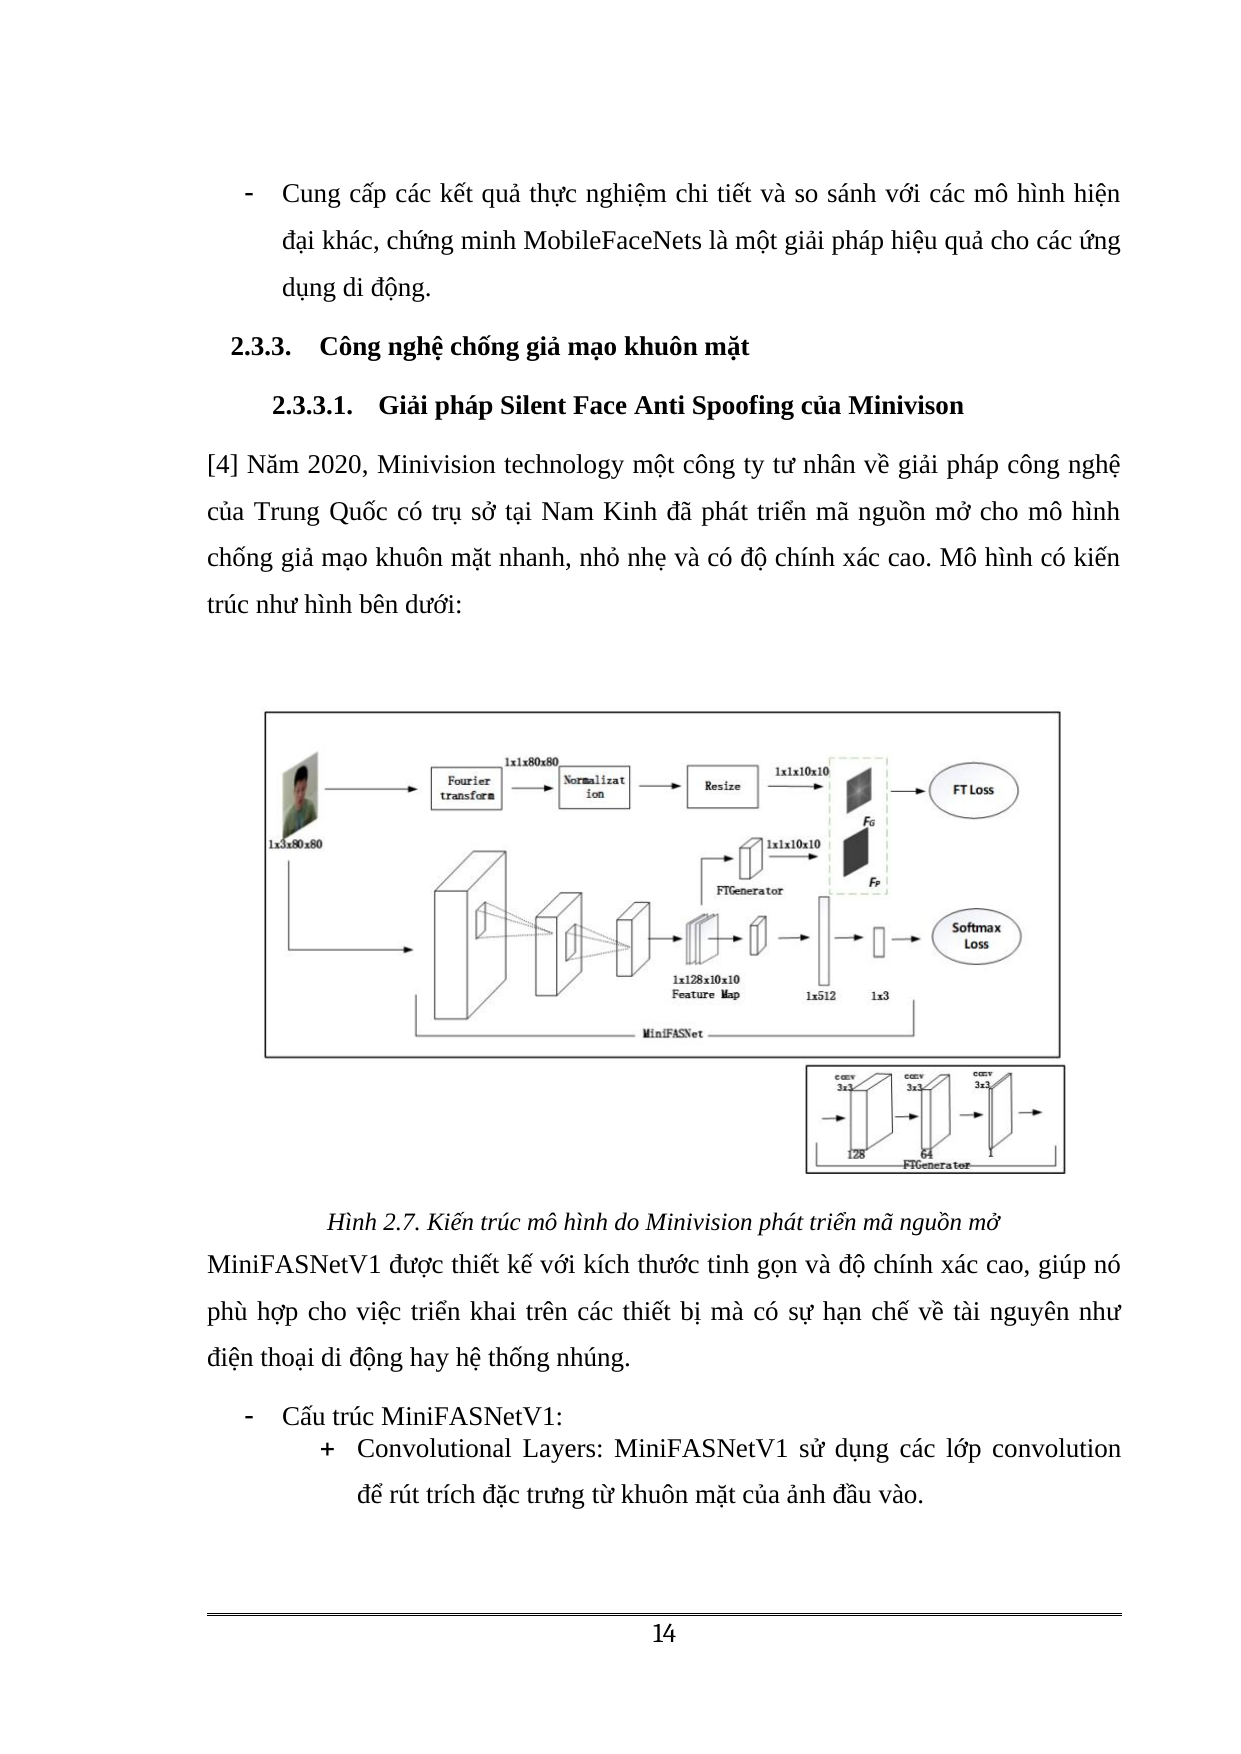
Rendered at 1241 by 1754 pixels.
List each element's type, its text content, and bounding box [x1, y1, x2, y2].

list Cung cấp các kết quả thực nghiệm chi tiết và so sánh với các mô hình hiện đại khác, chứng minh MobileFaceNets là một giải pháp hiệu quả cho các ứng dụng di động. [244, 177, 1122, 302]
subtitle Công nghệ chống giả mạo khuôn mặt [230, 330, 1122, 361]
text MiniFASNetV1 được thiết kế với kích thước tinh gọn và độ chính xác cao, giúp nó phù hợp cho việc triển khai trên các thiết bị mà có sự hạn chế về tài nguyên như điện thoại di động hay hệ thống nhúng. [207, 1248, 1122, 1372]
picture [260, 706, 1068, 1179]
list Cấu trúc MiniFASNetV1: [244, 1400, 1122, 1432]
subtitle Giải pháp Silent Face Anti Spoofing của Minivison [272, 389, 1122, 420]
list Convolutional Layers: MiniFASNetV1 sử dụng các lớp convolution để rút trích đặc trưng từ khuôn mặt của ảnh đầu vào. [319, 1432, 1122, 1509]
text [4] Năm 2020, Minivision technology một công ty tư nhân về giải pháp công nghệ của Trung Quốc có trụ sở tại Nam Kinh đã phát triển mã nguồn mở cho mô hình chống giả mạo khuôn mặt nhanh, nhỏ nhẹ và có độ chính xác cao. Mô hình có kiến trúc như hình bên dưới: [207, 448, 1122, 619]
